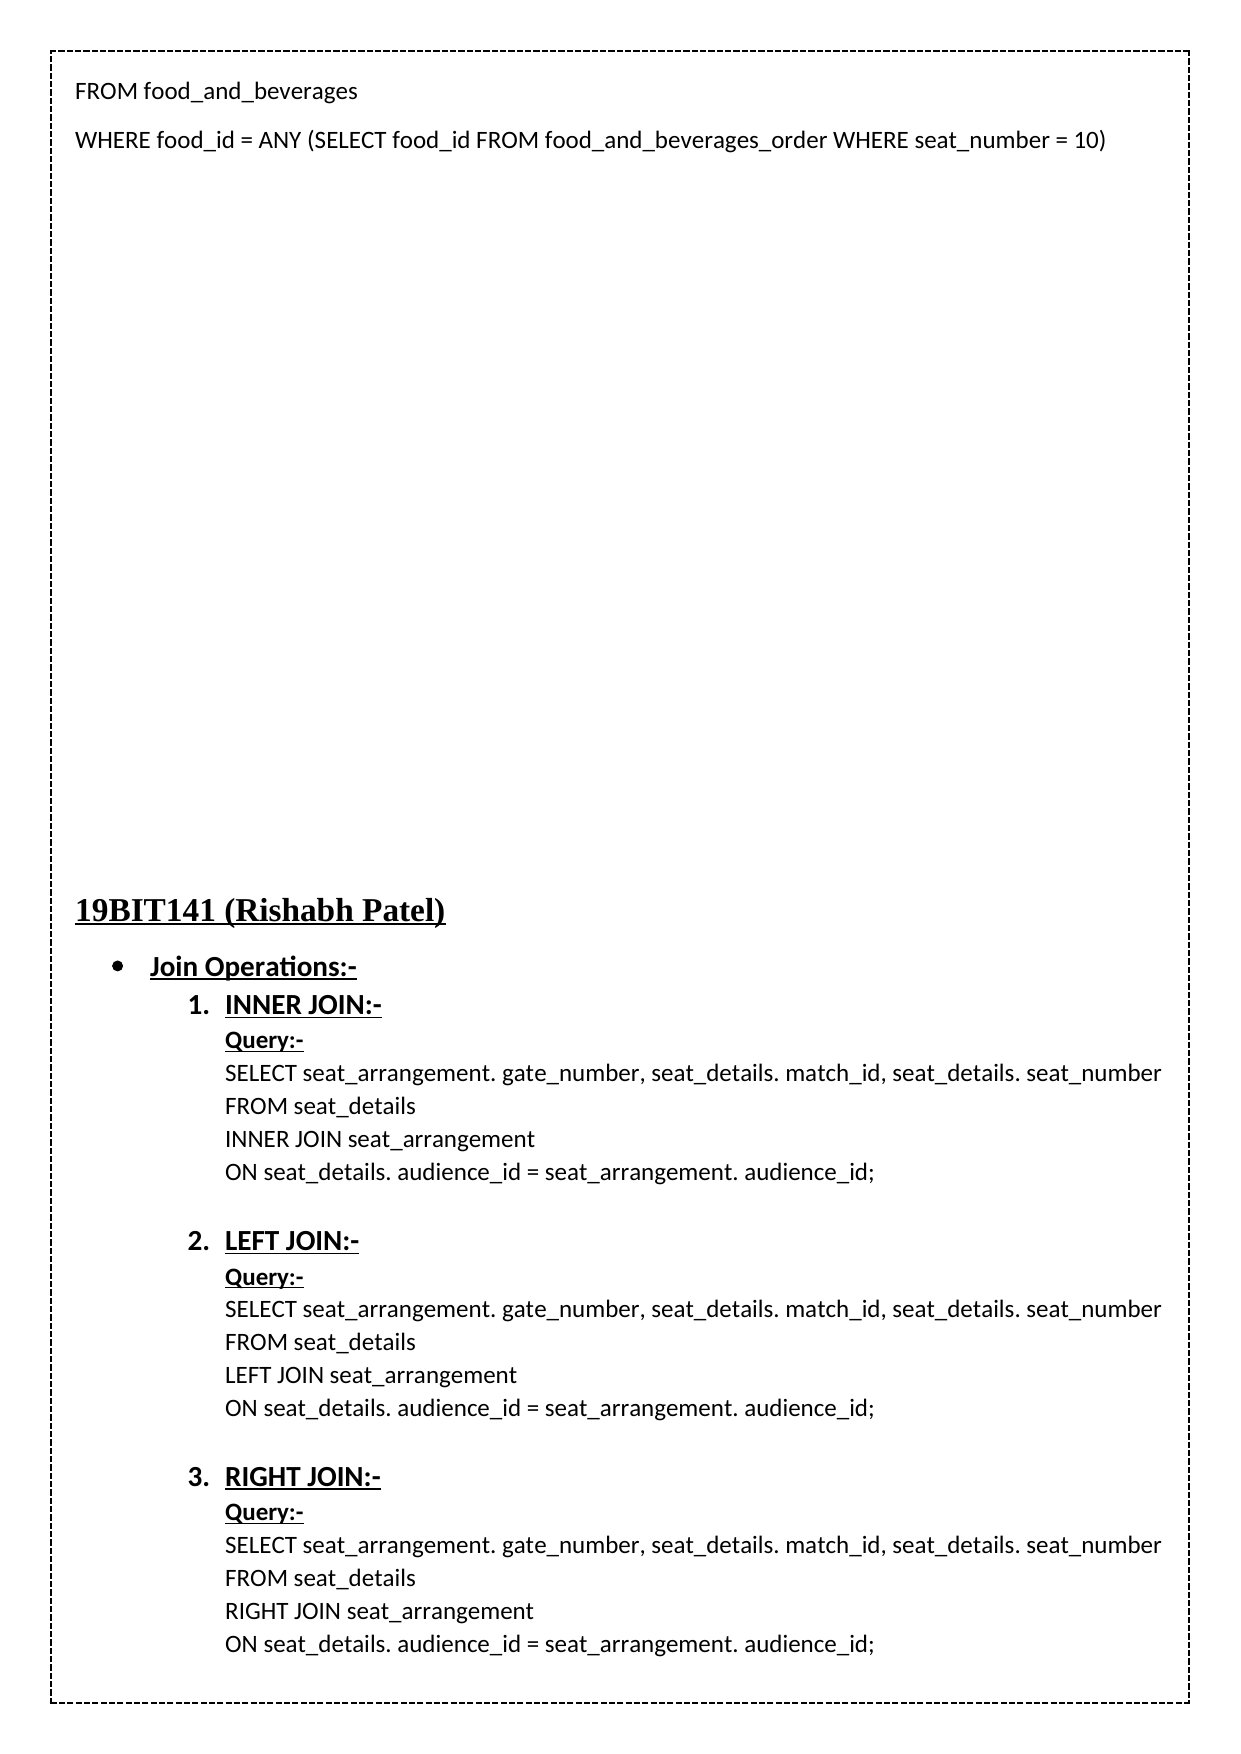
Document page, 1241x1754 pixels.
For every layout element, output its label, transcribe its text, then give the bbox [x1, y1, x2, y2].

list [225, 1628, 1165, 1659]
list Query:- [225, 1261, 1165, 1291]
list LEFT JOIN:- [187, 1222, 1165, 1258]
text 19BIT141 (Rishabh Patel) [75, 890, 1165, 928]
list Query:- [225, 1497, 1165, 1527]
list ON seat_details. audience_id = seat_arrangement. audience_id; [225, 1156, 1165, 1187]
list INNER JOIN:- [187, 986, 1165, 1022]
list SELECT seat_arrangement. gate_number, seat_details. match_id, seat_details. seat_number FROM seat_details [225, 1293, 1165, 1357]
list Query:- [225, 1025, 1165, 1055]
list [225, 1529, 1165, 1593]
list INNER JOIN seat_arrangement [225, 1123, 1165, 1154]
text WHERE food_id = ANY (SELECT food_id FROM food_and_beverages_order WHERE seat_number = 10) [75, 124, 1165, 155]
list Join Operations:- [112, 948, 1165, 983]
list RIGHT JOIN:- [187, 1458, 1165, 1494]
list ON seat_details. audience_id = seat_arrangement. audience_id; [225, 1392, 1165, 1423]
list LEFT JOIN seat_arrangement [225, 1359, 1165, 1390]
list SELECT seat_arrangement. gate_number, seat_details. match_id, seat_details. seat_number FROM seat_details [225, 1058, 1165, 1121]
list RIGHT JOIN seat_arrangement [225, 1595, 1165, 1626]
text FROM food_and_beverages [75, 75, 1165, 106]
